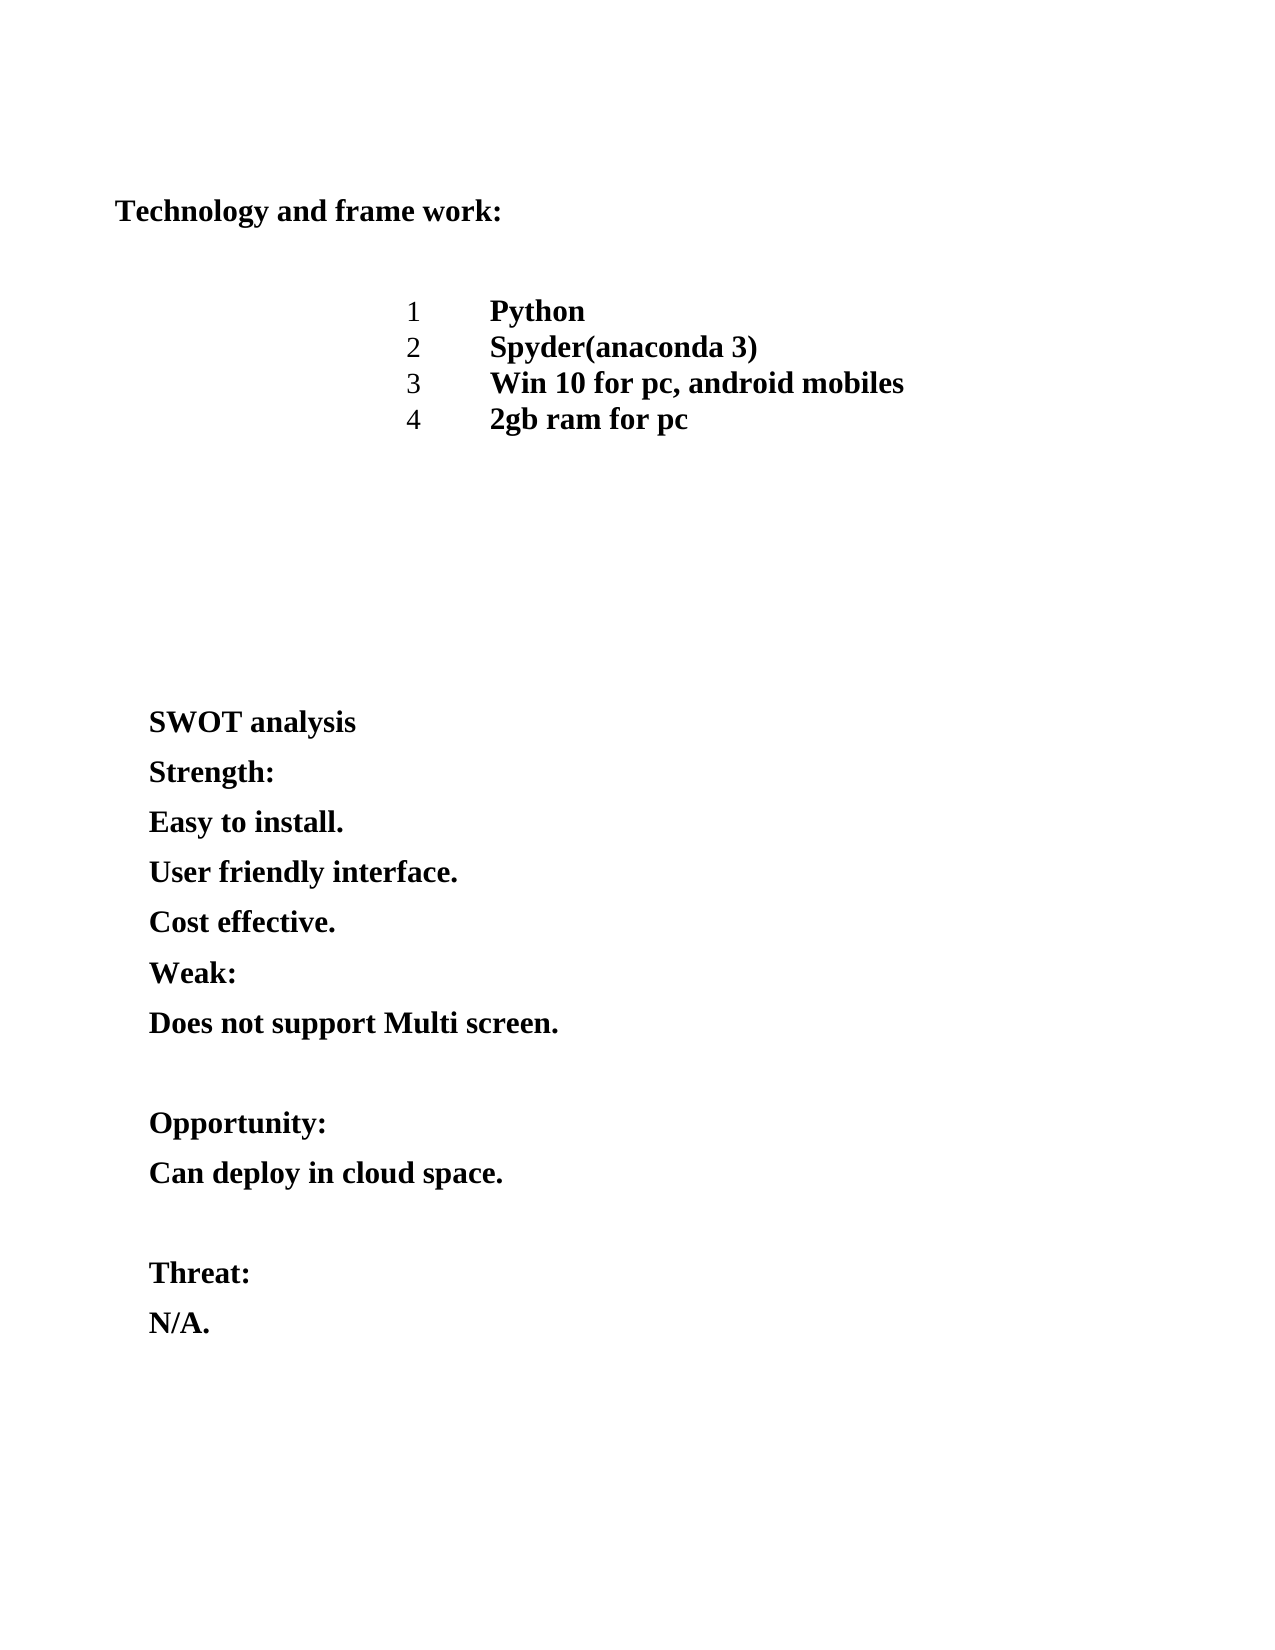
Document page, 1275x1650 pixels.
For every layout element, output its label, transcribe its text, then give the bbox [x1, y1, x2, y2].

text Does not support Multi screen. [148, 1004, 1275, 1040]
text Opportunity: [148, 1104, 1275, 1140]
text Strength: [148, 753, 1275, 789]
text Technology and frame work: [114, 192, 1275, 228]
list 2gb ram for pc [406, 400, 1275, 436]
text SWOT analysis [148, 703, 1275, 739]
text Weak: [148, 954, 1275, 990]
list Python [406, 292, 1275, 328]
text User friendly interface. [148, 854, 1275, 889]
text N/A. [148, 1304, 1275, 1341]
text Threat: [148, 1254, 1275, 1290]
text Can deploy in cloud space. [148, 1154, 1275, 1190]
list Win 10 for pc, android mobiles [406, 364, 1275, 400]
text Easy to install. [148, 803, 1275, 839]
list Spyder(anaconda 3) [406, 328, 1275, 364]
text Cost effective. [148, 904, 1275, 940]
